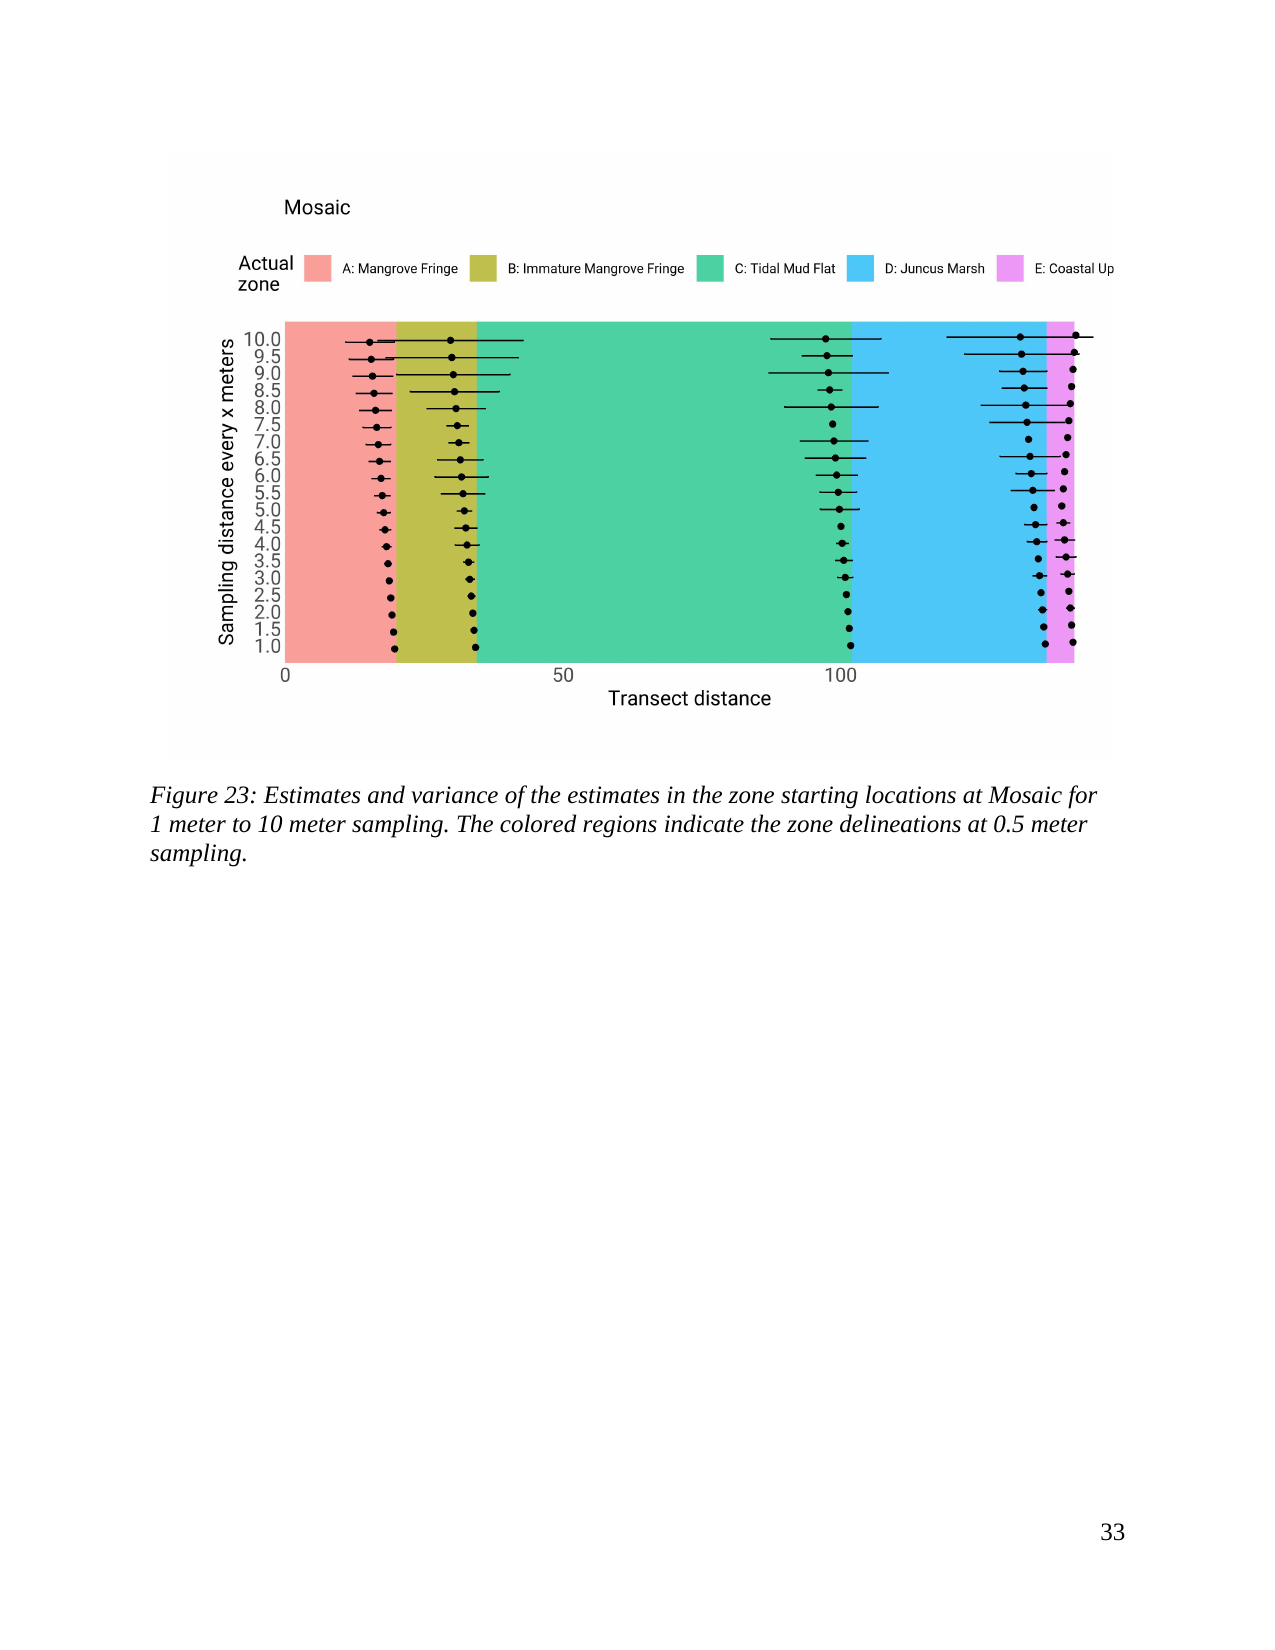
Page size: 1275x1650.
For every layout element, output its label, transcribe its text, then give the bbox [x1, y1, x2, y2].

table_header Figure 23: Estimates and variance of the estimates in the zone starting locations at Mosaic for 1 meter to 10 meter sampling. The colored regions indicate the zone delineations at 0.5 meter sampling. [139, 150, 1114, 879]
picture [168, 150, 1114, 760]
